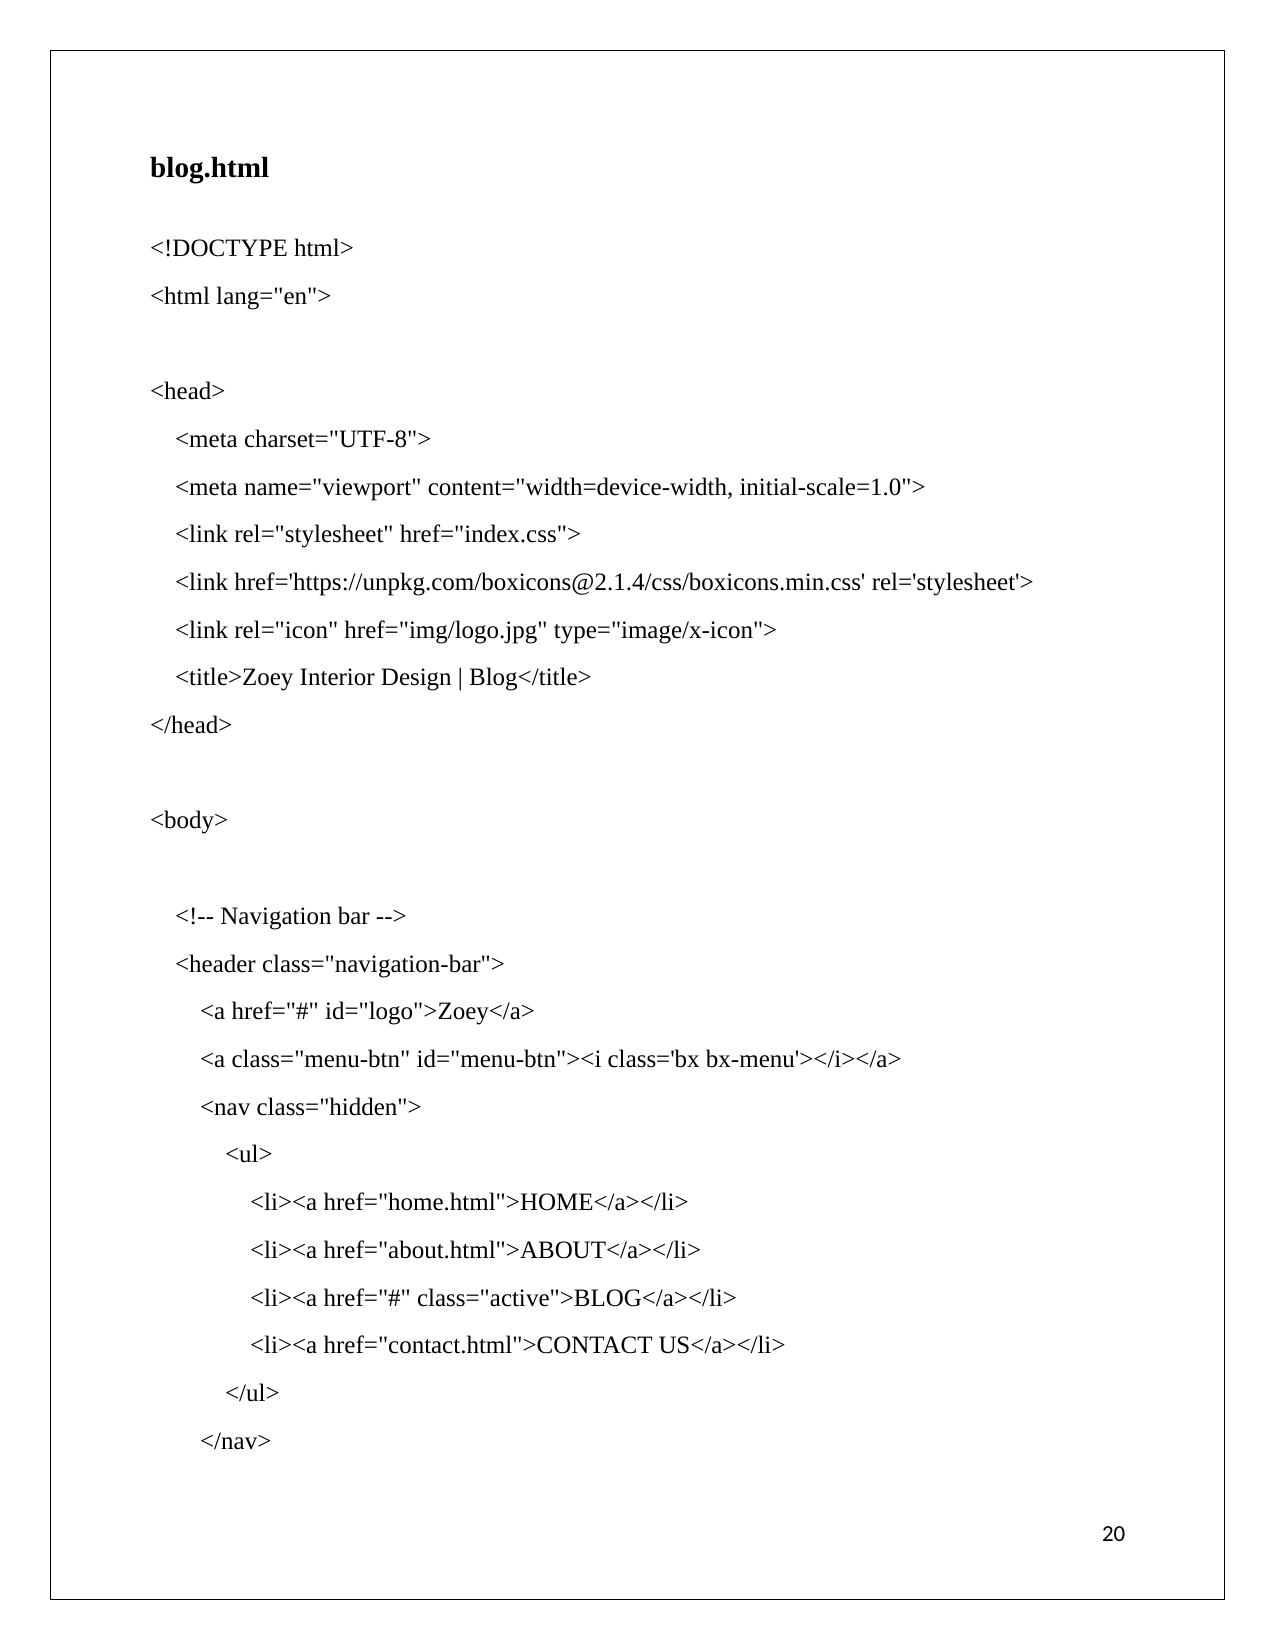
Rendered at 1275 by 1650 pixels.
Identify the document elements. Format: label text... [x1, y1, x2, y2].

text <!-- Navigation bar --> [150, 901, 1125, 930]
text <body> [150, 806, 1125, 834]
text </head> [150, 710, 1125, 739]
text <meta name="viewport" content="width=device-width, initial-scale=1.0"> [150, 472, 1125, 500]
text <header class="navigation-bar"> [150, 949, 1125, 977]
text <meta charset="UTF-8"> [150, 424, 1125, 453]
text <ul> [150, 1139, 1125, 1168]
text <li><a href="home.html">HOME</a></li> [150, 1187, 1125, 1216]
text <li><a href="about.html">ABOUT</a></li> [150, 1235, 1125, 1264]
text <link href='https://unpkg.com/boxicons@2.1.4/css/boxicons.min.css' rel='stylesheet'> [150, 567, 1125, 596]
text <li><a href="#" class="active">BLOG</a></li> [150, 1283, 1125, 1311]
text <head> [150, 376, 1125, 405]
text <!DOCTYPE html> [150, 233, 1125, 262]
text </nav> [150, 1426, 1125, 1454]
text <link rel="stylesheet" href="index.css"> [150, 519, 1125, 548]
text <title>Zoey Interior Design | Blog</title> [150, 662, 1125, 691]
subtitle blog.html [150, 150, 1125, 183]
text <nav class="hidden"> [150, 1092, 1125, 1121]
text <link rel="icon" href="img/logo.jpg" type="image/x-icon"> [150, 615, 1125, 643]
text <html lang="en"> [150, 281, 1125, 309]
text <a class="menu-btn" id="menu-btn"><i class='bx bx-menu'></i></a> [150, 1044, 1125, 1073]
text <li><a href="contact.html">CONTACT US</a></li> [150, 1330, 1125, 1359]
text </ul> [150, 1378, 1125, 1407]
text <a href="#" id="logo">Zoey</a> [150, 996, 1125, 1025]
